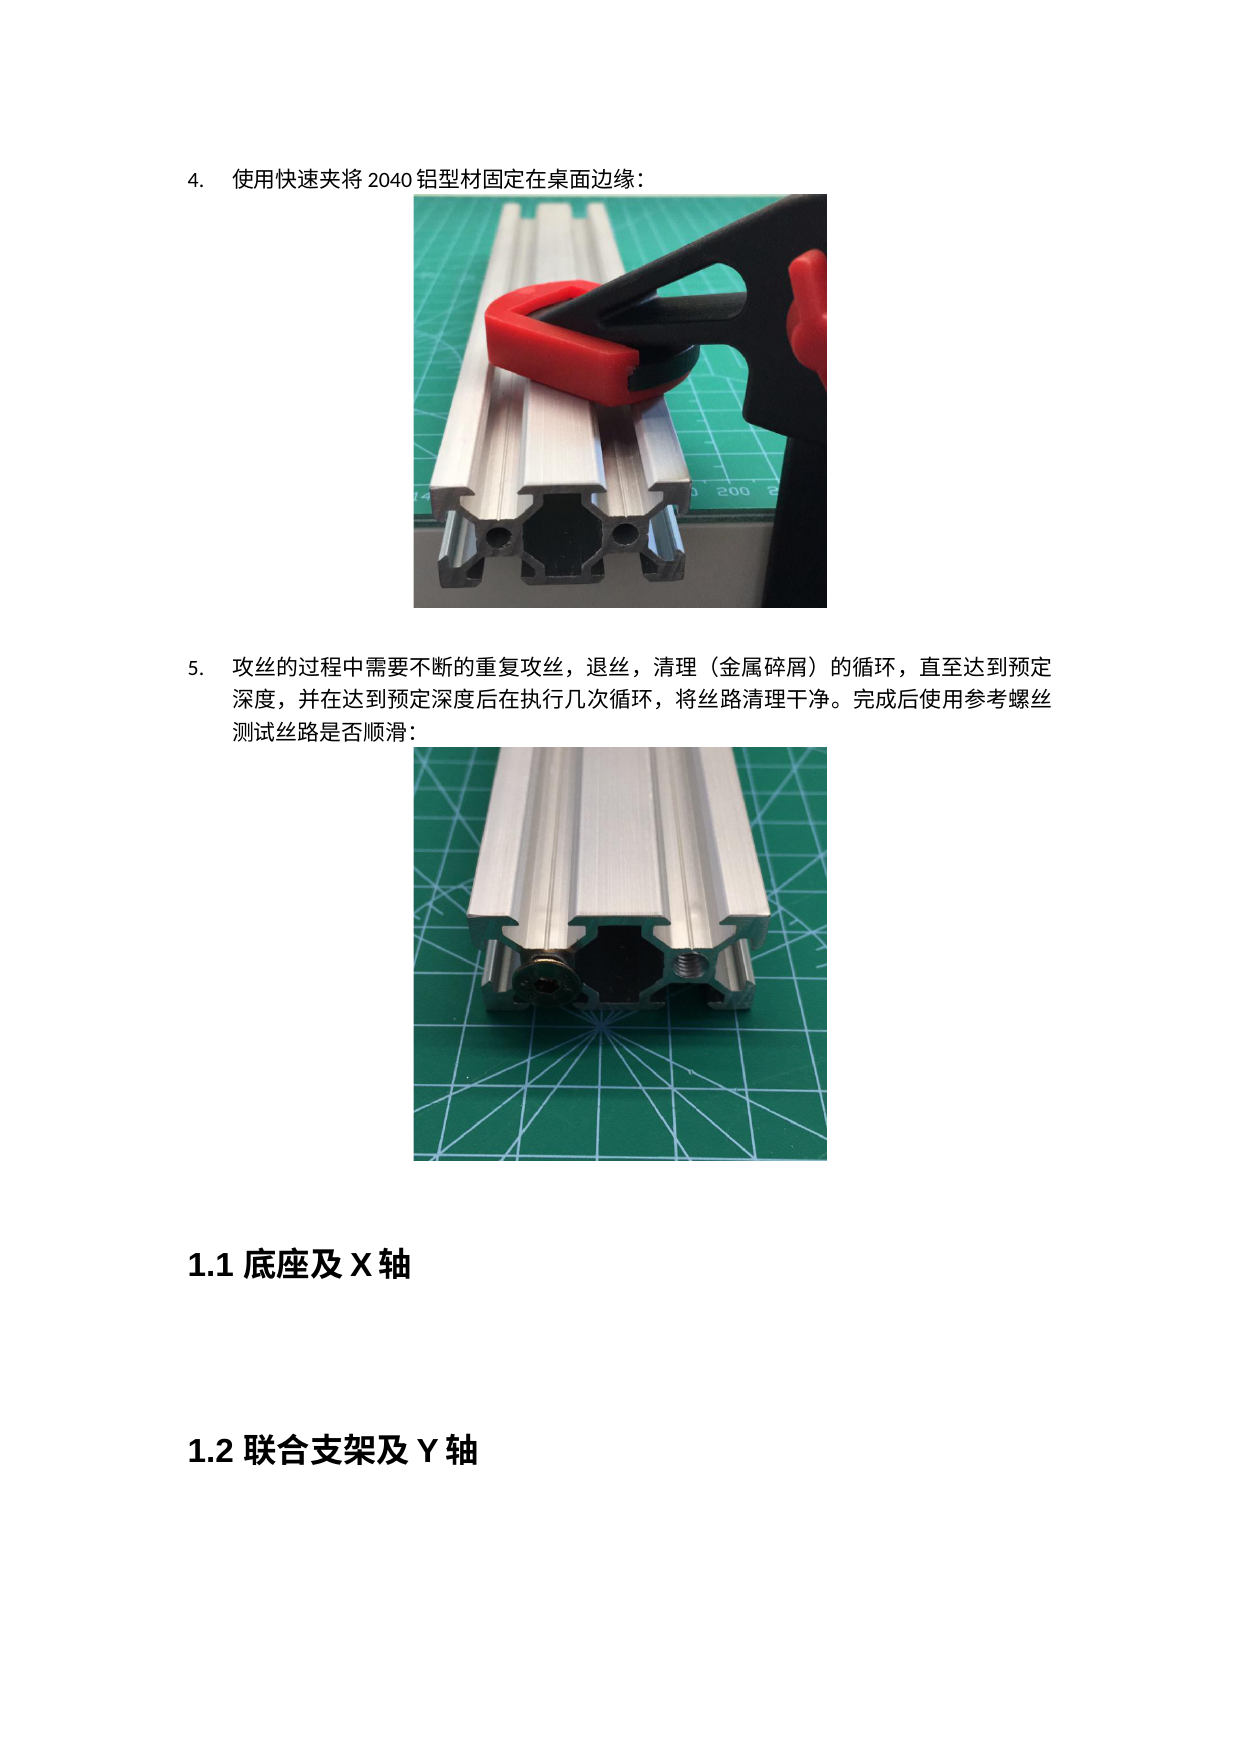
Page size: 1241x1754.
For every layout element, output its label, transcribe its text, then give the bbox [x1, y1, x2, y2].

picture [413, 747, 827, 1161]
subtitle 1.1 底座及X轴 [187, 1229, 1053, 1294]
list 使用快速夹将2040铝型材固定在桌面边缘： [187, 162, 1053, 194]
list 攻丝的过程中需要不断的重复攻丝，退丝，清理（金属碎屑）的循环，直至达到预定深度，并在达到预定深度后在执行几次循环，将丝路清理干净。完成后使用参考螺丝测试丝路是否顺滑： [187, 649, 1053, 747]
subtitle 1.2 联合支架及Y轴 [187, 1415, 1053, 1480]
picture [413, 194, 827, 608]
